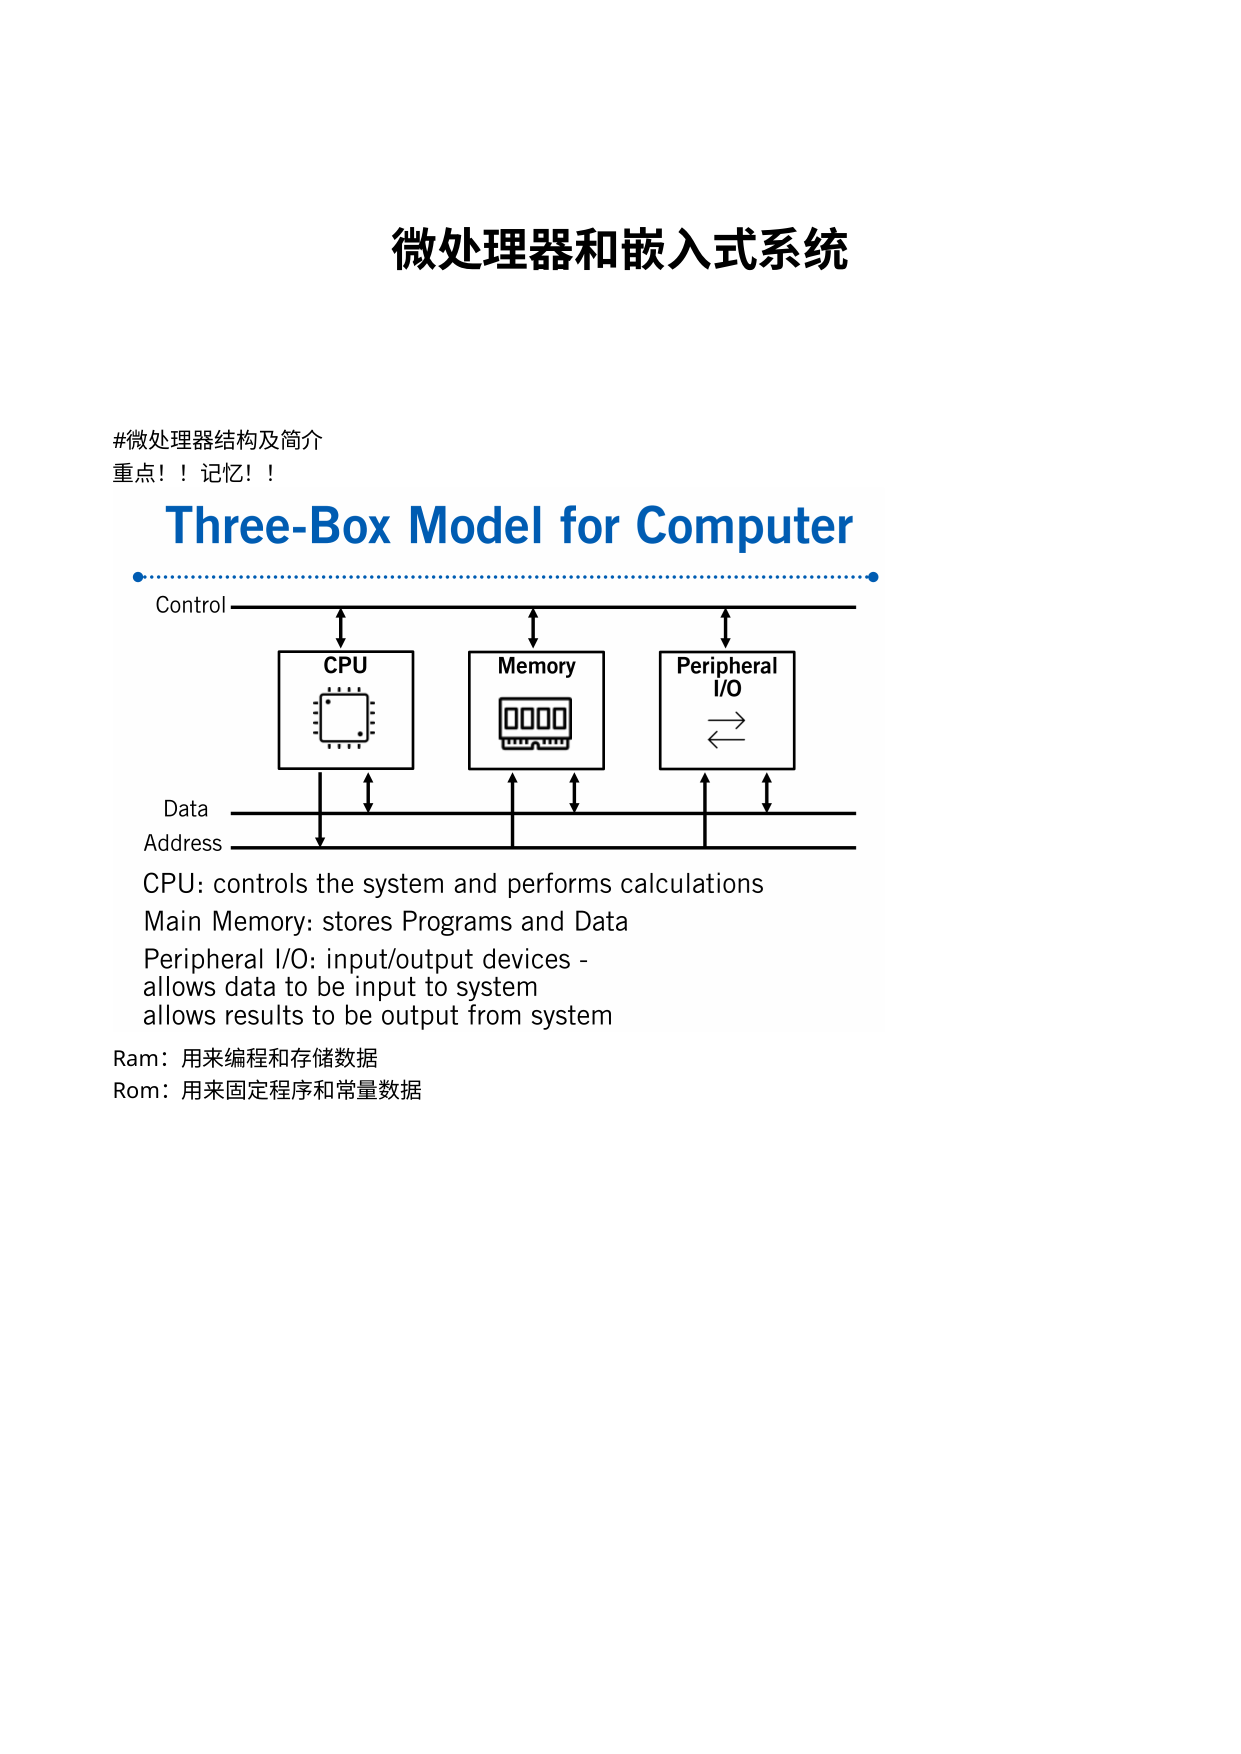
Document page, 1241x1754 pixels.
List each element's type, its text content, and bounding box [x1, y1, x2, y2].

subtitle 微处理器和嵌入式系统 [112, 197, 1128, 295]
text #微处理器结构及简介 [112, 423, 1128, 455]
picture [112, 487, 885, 1032]
text Ram：用来编程和存储数据 [112, 1040, 1128, 1073]
text 重点！！记忆！！ [112, 455, 1128, 488]
text Rom：用来固定程序和常量数据 [112, 1073, 1128, 1105]
